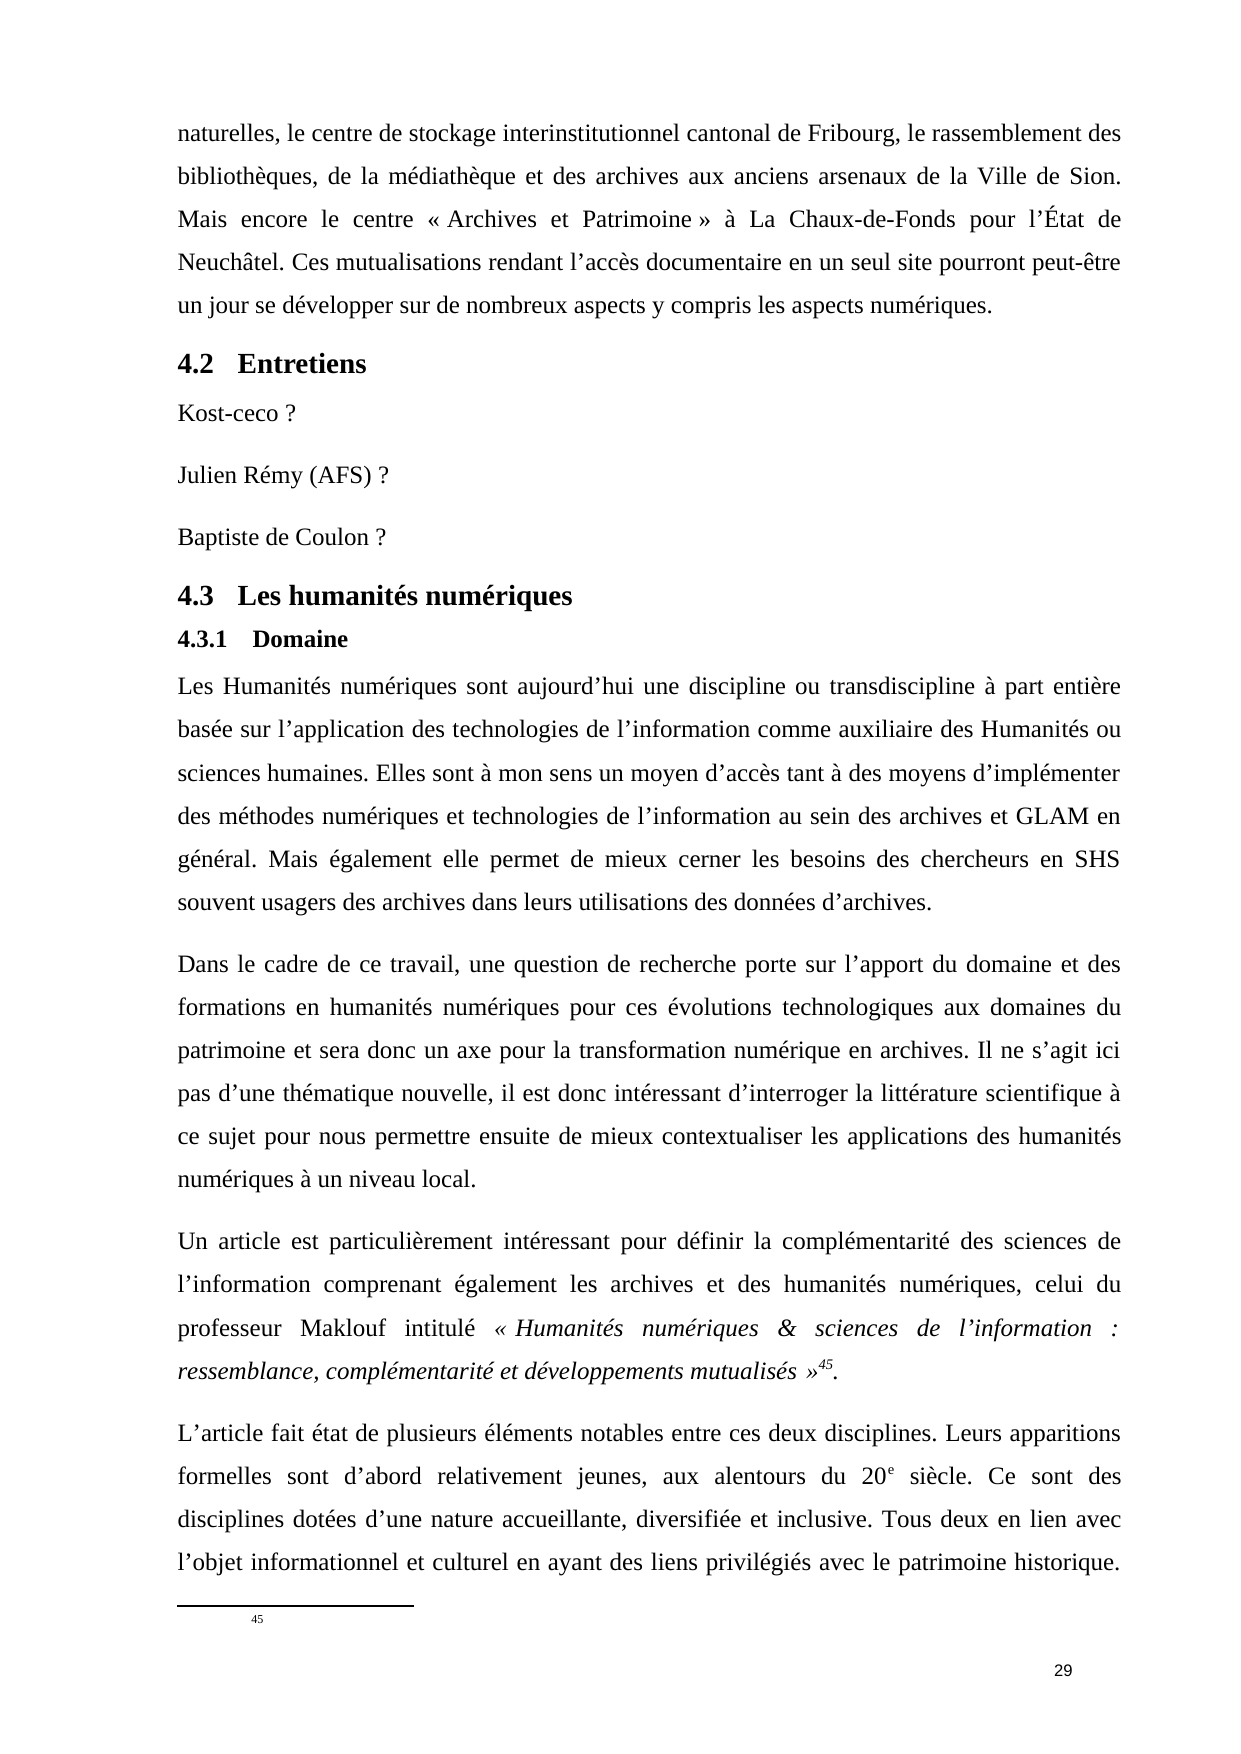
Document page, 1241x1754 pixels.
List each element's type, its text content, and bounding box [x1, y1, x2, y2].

subtitle Entretiens [177, 346, 1122, 380]
text Un article est particulièrement intéressant pour définir la complémentarité des sciences de l’information comprenant également les archives et des humanités numériques, celui du professeur Maklouf intitulé « Humanités numériques & sciences de l’information : ressemblance, complémentarité et développements mutualisés ». [177, 1226, 1122, 1384]
text Dans le cadre de ce travail, une question de recherche porte sur l’apport du domaine et des formations en humanités numériques pour ces évolutions technologiques aux domaines du patrimoine et sera donc un axe pour la transformation numérique en archives. Il ne s’agit ici pas d’une thématique nouvelle, il est donc intéressant d’interroger la littérature scientifique à ce sujet pour nous permettre ensuite de mieux contextualiser les applications des humanités numériques à un niveau local. [177, 949, 1122, 1193]
subtitle Les humanités numériques [177, 578, 1122, 611]
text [177, 118, 1122, 319]
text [177, 1418, 1122, 1576]
text Kost-ceco ? [177, 398, 1122, 427]
text Les Humanités numériques sont aujourd’hui une discipline ou transdiscipline à part entière basée sur l’application des technologies de l’information comme auxiliaire des Humanités ou sciences humaines. Elles sont à mon sens un moyen d’accès tant à des moyens d’implémenter des méthodes numériques et technologies de l’information au sein des archives et GLAM en général. Mais également elle permet de mieux cerner les besoins des chercheurs en SHS souvent usagers des archives dans leurs utilisations des données d’archives. [177, 671, 1122, 916]
text Baptiste de Coulon ? [177, 522, 1122, 551]
subtitle Domaine [177, 624, 1122, 653]
text Julien Rémy (AFS) ? [177, 460, 1122, 489]
